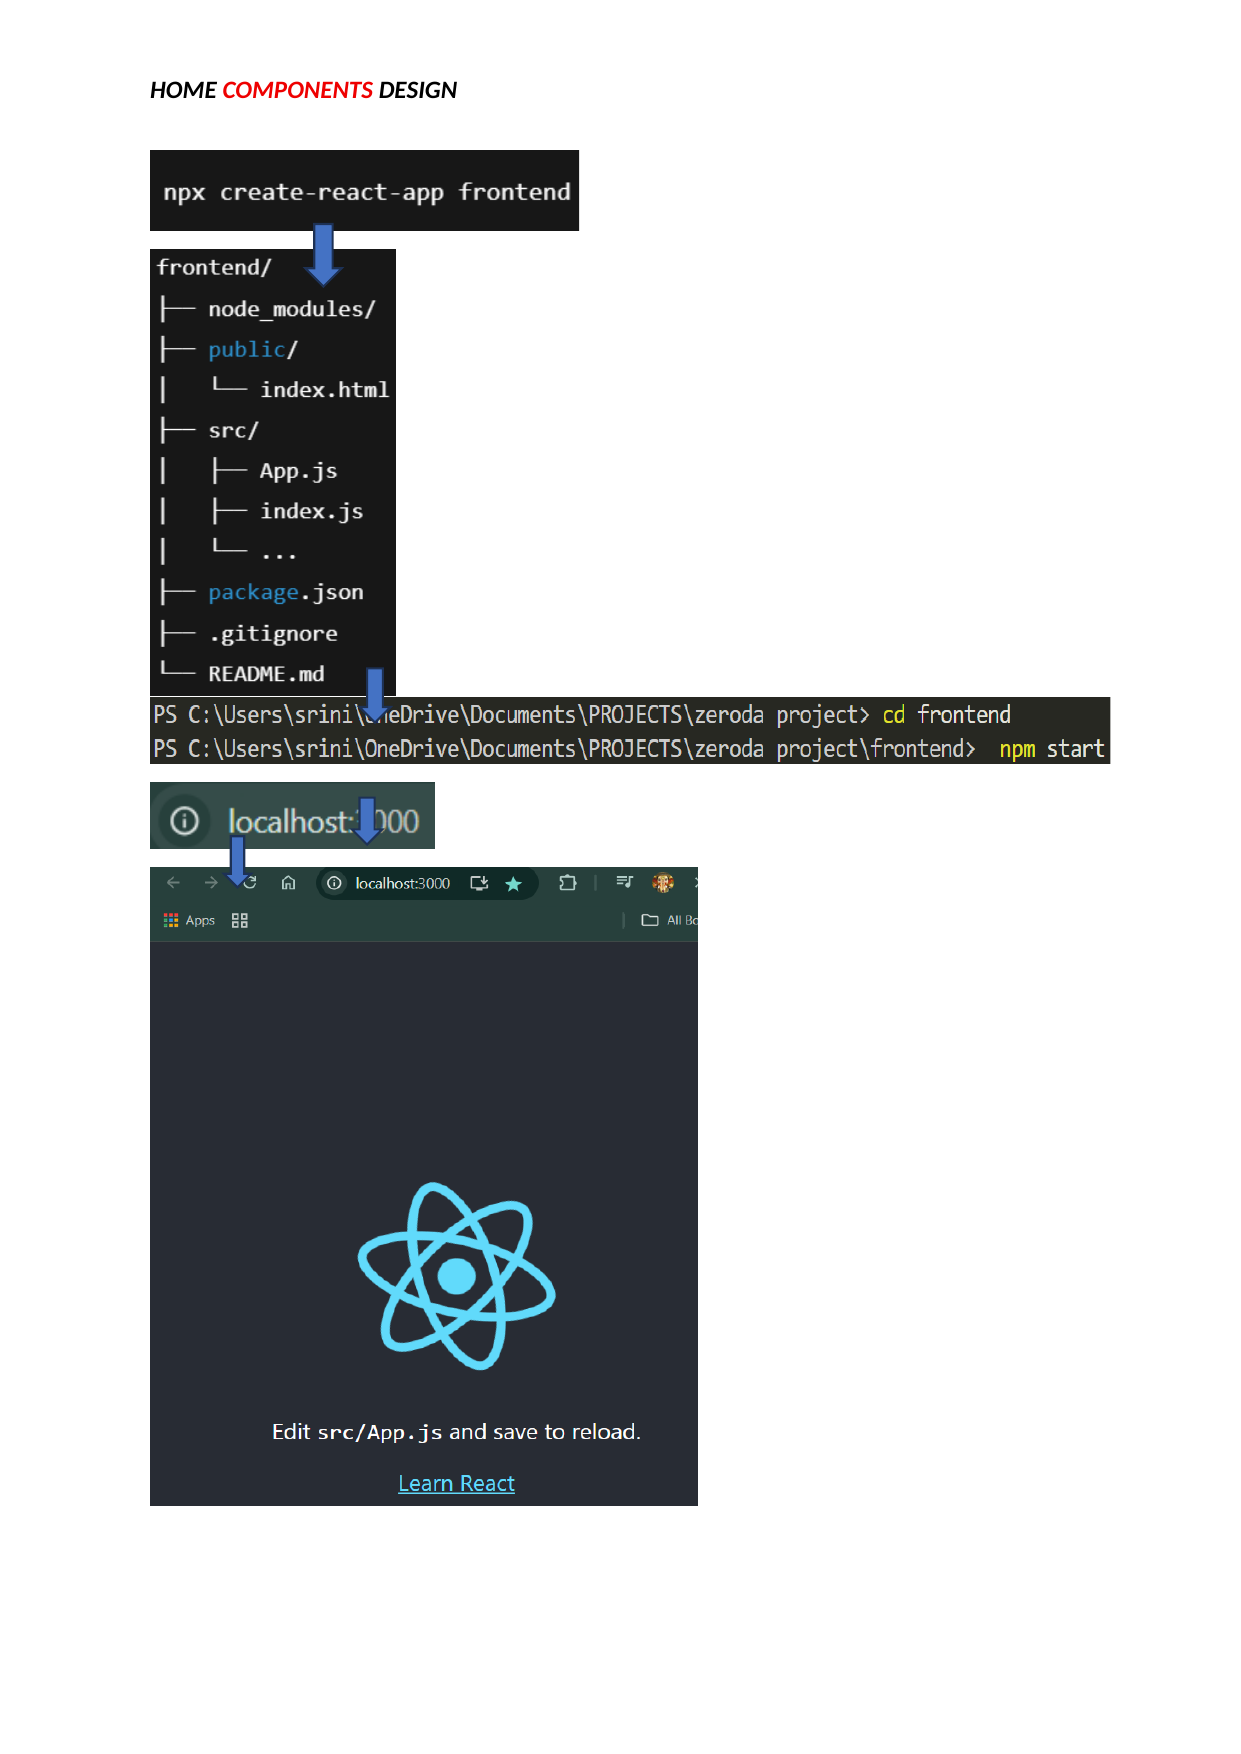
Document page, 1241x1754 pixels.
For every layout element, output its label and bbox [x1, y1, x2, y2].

picture [150, 697, 1111, 764]
picture [150, 782, 435, 849]
picture [150, 150, 580, 231]
picture [150, 867, 698, 1506]
picture [150, 249, 396, 696]
